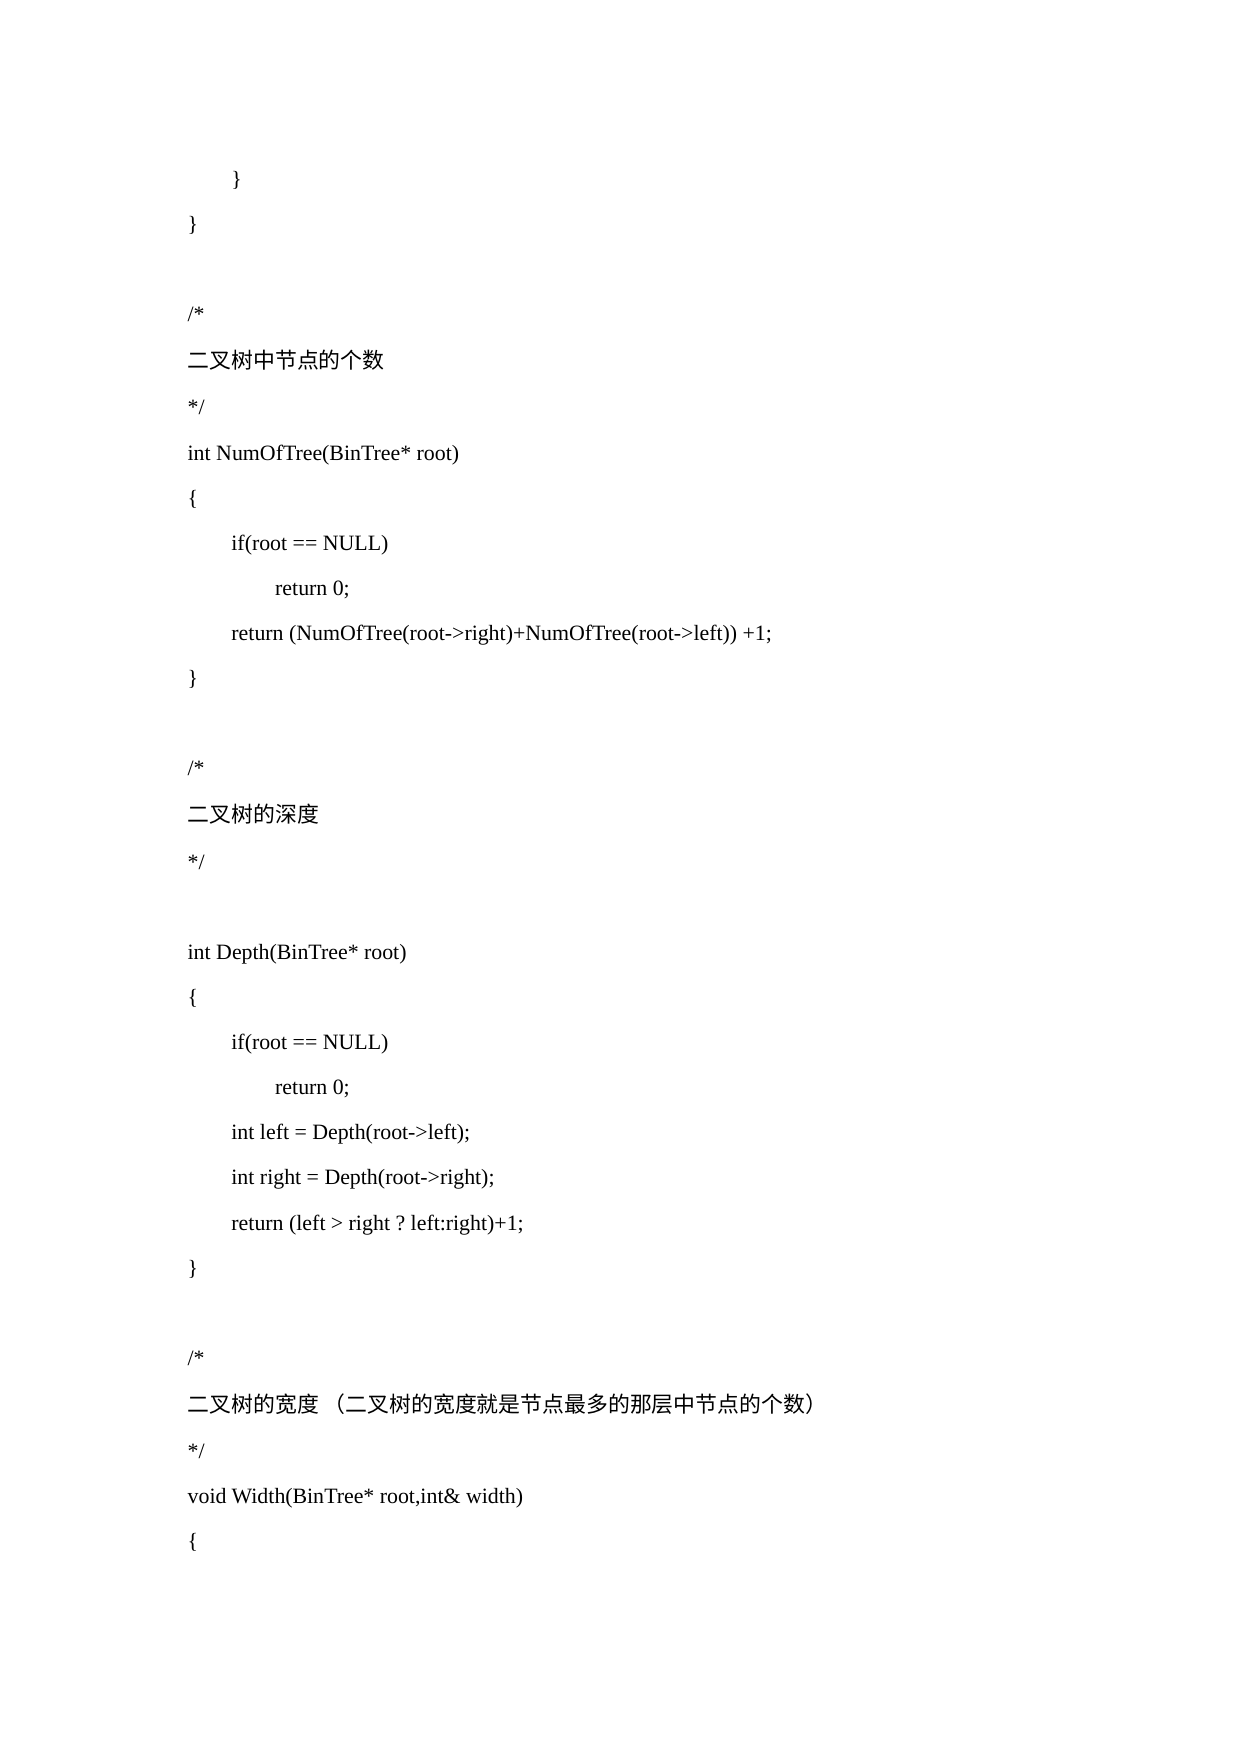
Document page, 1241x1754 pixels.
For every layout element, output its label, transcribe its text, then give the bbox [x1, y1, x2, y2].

text } [187, 207, 1053, 239]
text /* [187, 297, 1053, 330]
text int NumOfTree(BinTree* root) [187, 436, 1053, 468]
text void Width(BinTree* root,int& width) [187, 1480, 1053, 1512]
text return (left > right ? left:right)+1; [187, 1206, 1053, 1238]
text return 0; [187, 571, 1053, 604]
text } [187, 162, 1053, 194]
text int right = Depth(root->right); [187, 1161, 1053, 1193]
text 二叉树的深度 [187, 797, 1053, 829]
text if(root == NULL) [187, 1025, 1053, 1058]
text /* [187, 752, 1053, 784]
text int Depth(BinTree* root) [187, 935, 1053, 968]
text 二叉树的宽度 （二叉树的宽度就是节点最多的那层中节点的个数） [187, 1386, 1053, 1419]
text return 0; [187, 1071, 1053, 1103]
text 二叉树中节点的个数 [187, 342, 1053, 375]
text if(root == NULL) [187, 526, 1053, 558]
text int left = Depth(root->left); [187, 1116, 1053, 1148]
text { [187, 1525, 1053, 1557]
text /* [187, 1341, 1053, 1374]
text { [187, 481, 1053, 513]
text return (NumOfTree(root->right)+NumOfTree(root->left)) +1; [187, 616, 1053, 649]
text { [187, 980, 1053, 1013]
text } [187, 661, 1053, 694]
text */ [187, 1434, 1053, 1467]
text */ [187, 391, 1053, 423]
text */ [187, 845, 1053, 877]
text } [187, 1251, 1053, 1283]
